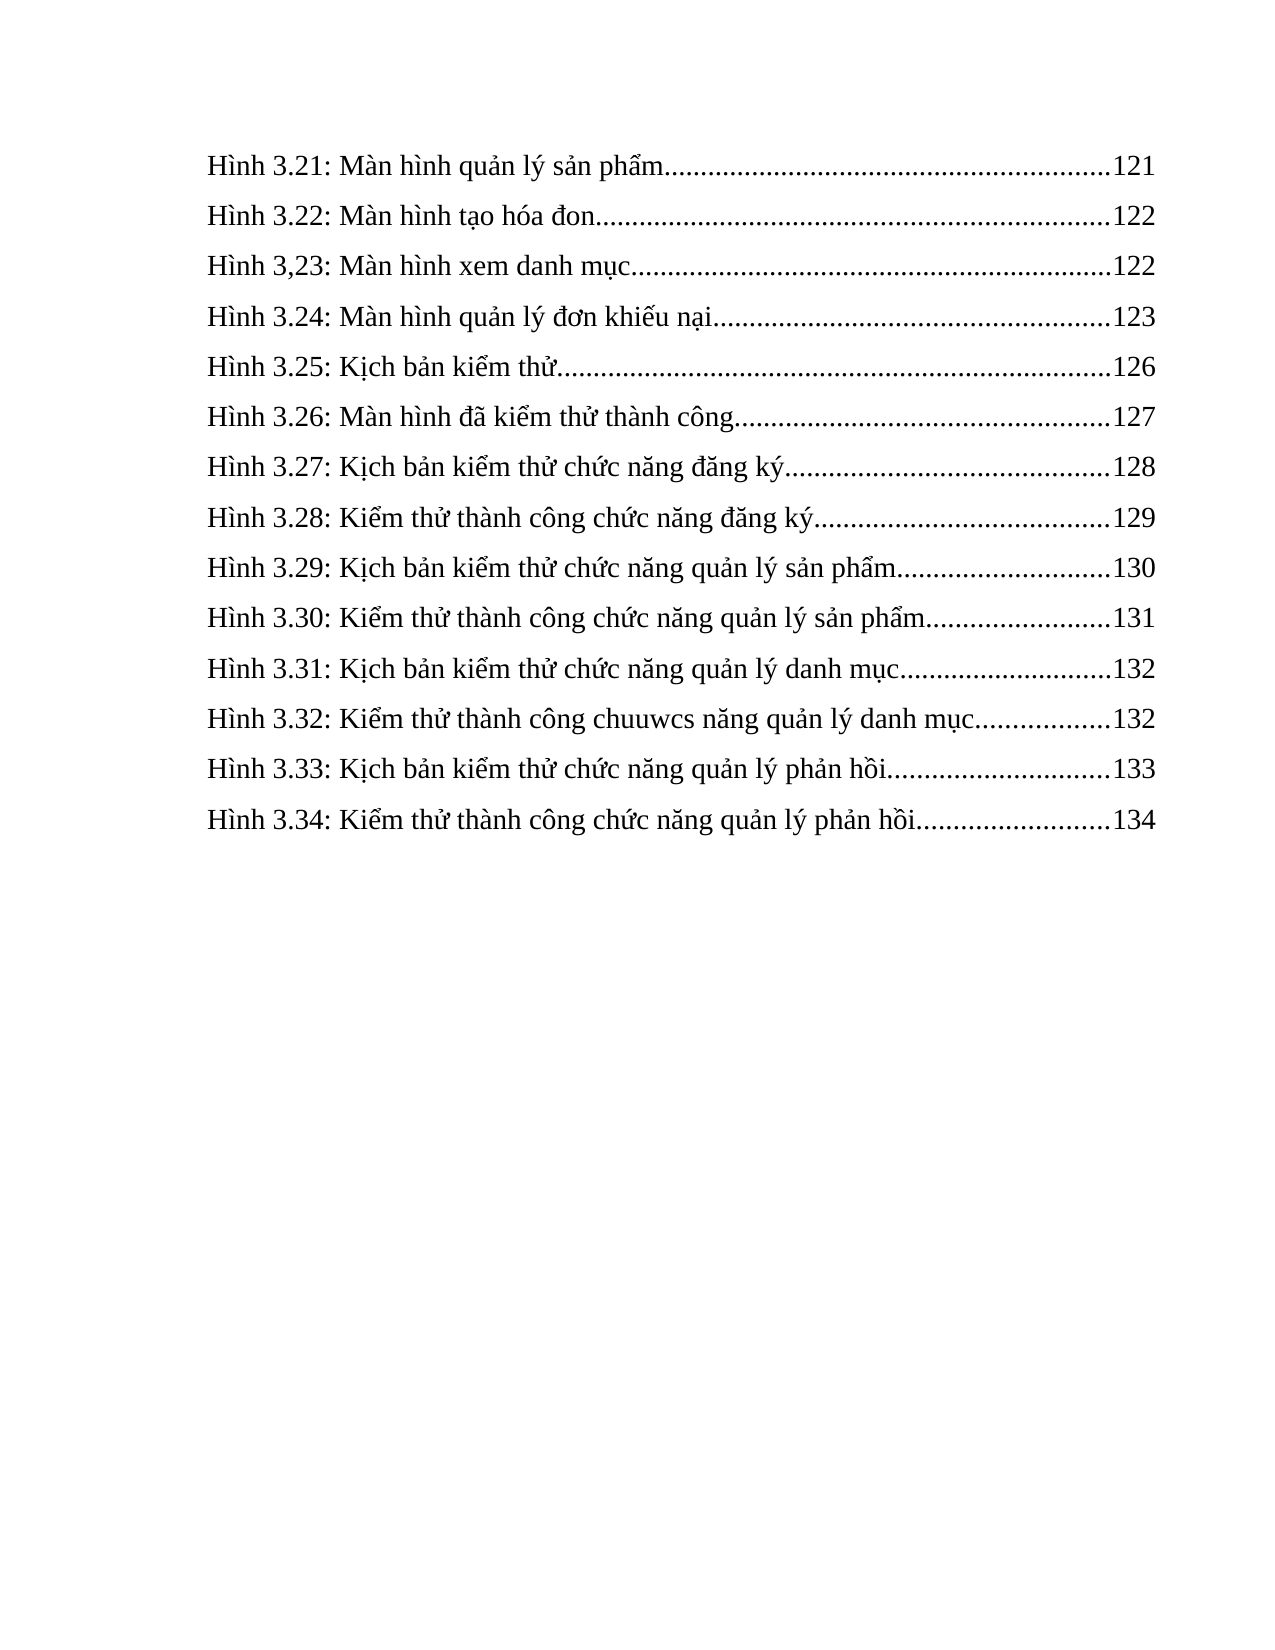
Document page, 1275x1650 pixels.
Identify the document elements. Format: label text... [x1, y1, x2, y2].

text Hình 3.31: Kịch bản kiểm thử chức năng quản lý danh mục 132 [207, 651, 1157, 684]
text Hình 3.22: Màn hình tạo hóa đon 122 [207, 198, 1157, 232]
text Hình 3.34: Kiểm thử thành công chức năng quản lý phản hồi 134 [207, 802, 1157, 835]
text Hình 3,23: Màn hình xem danh mục 122 [207, 248, 1157, 282]
text Hình 3.27: Kịch bản kiểm thử chức năng đăng ký 128 [207, 449, 1157, 483]
text Hình 3.21: Màn hình quản lý sản phẩm 121 [207, 148, 1157, 181]
text Hình 3.32: Kiểm thử thành công chuuwcs năng quản lý danh mục 132 [207, 701, 1157, 735]
text Hình 3.24: Màn hình quản lý đơn khiếu nại 123 [207, 299, 1157, 332]
text Hình 3.26: Màn hình đã kiểm thử thành công 127 [207, 399, 1157, 433]
text Hình 3.29: Kịch bản kiểm thử chức năng quản lý sản phẩm 130 [207, 550, 1157, 584]
text Hình 3.25: Kịch bản kiểm thử 126 [207, 349, 1157, 382]
text Hình 3.33: Kịch bản kiểm thử chức năng quản lý phản hồi 133 [207, 751, 1157, 785]
text Hình 3.28: Kiểm thử thành công chức năng đăng ký 129 [207, 500, 1157, 533]
text Hình 3.30: Kiểm thử thành công chức năng quản lý sản phẩm 131 [207, 601, 1157, 634]
